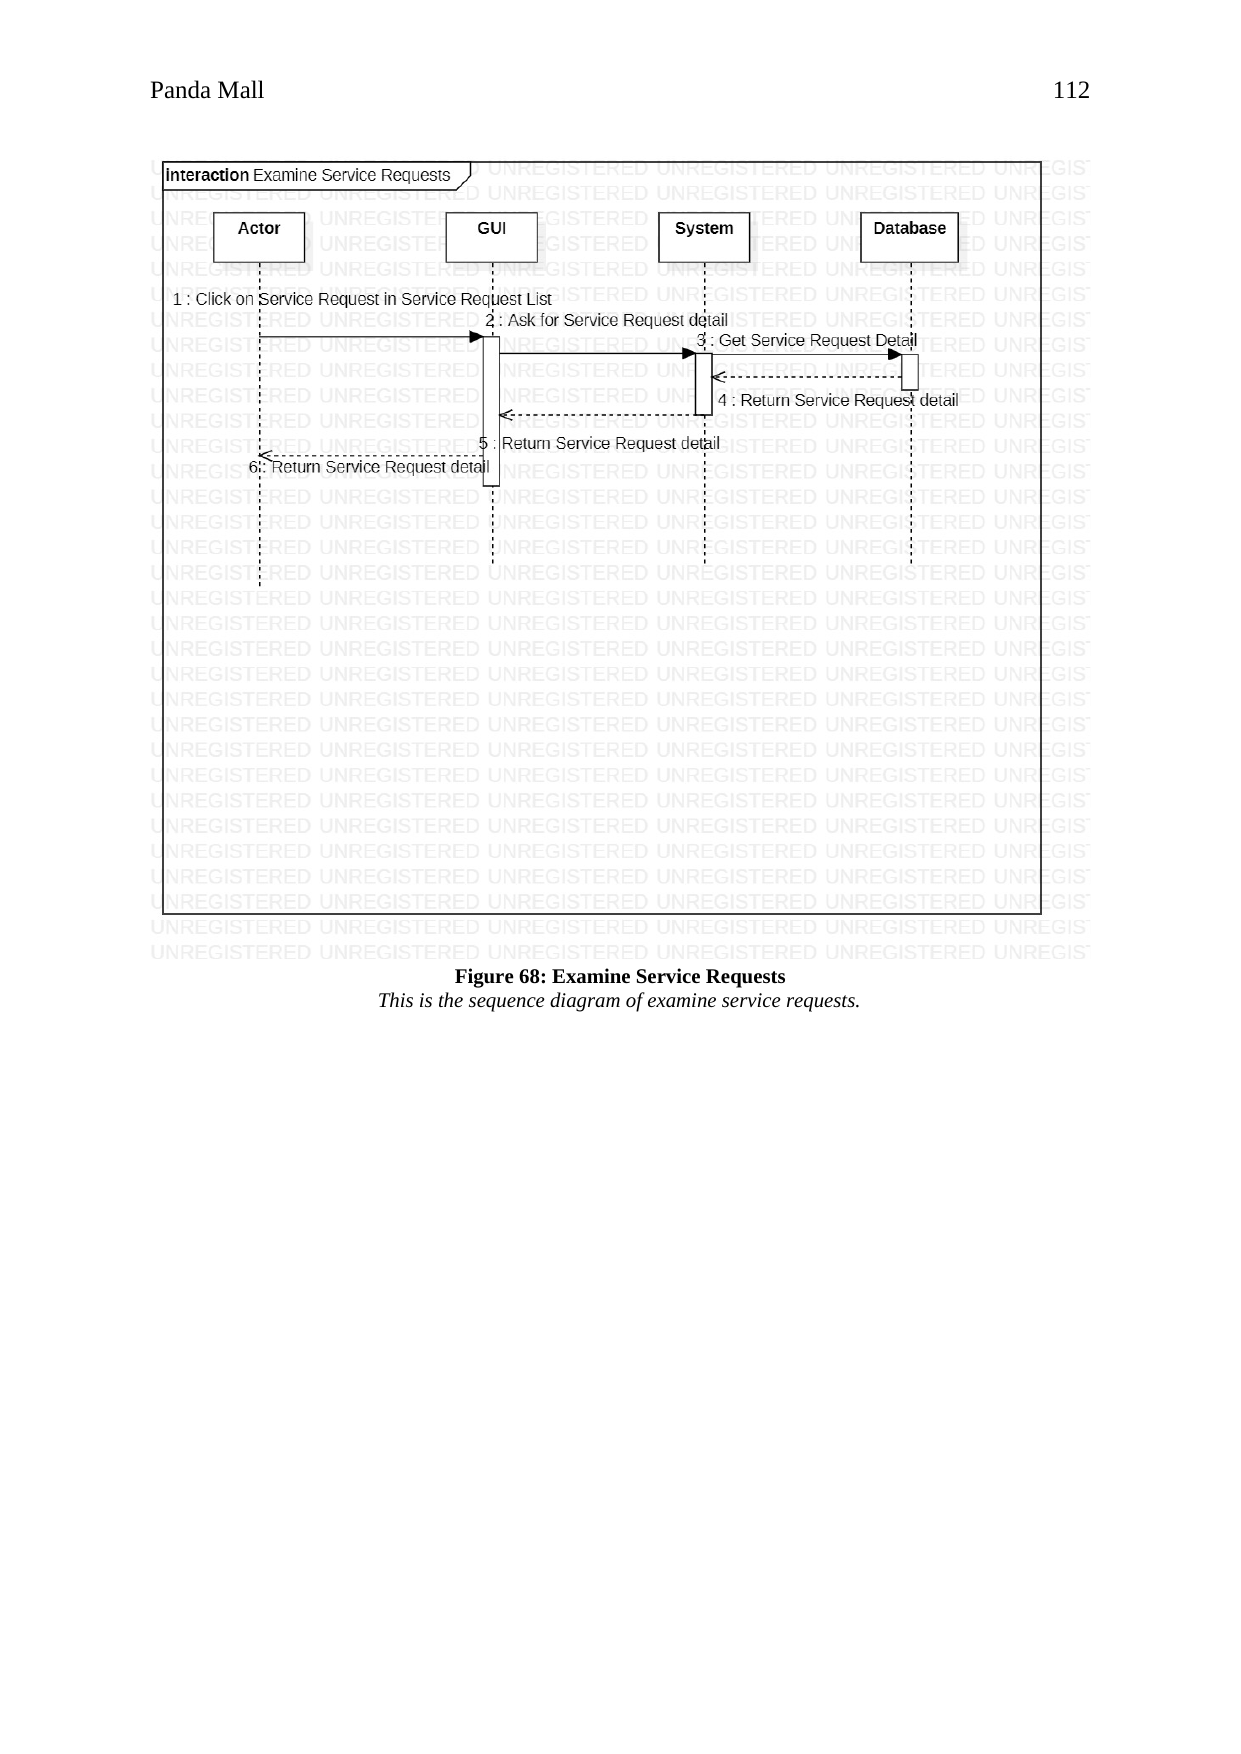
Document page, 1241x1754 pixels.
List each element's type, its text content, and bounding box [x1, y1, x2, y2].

text This is the sequence diagram of examine service requests. [150, 988, 1090, 1012]
picture [150, 150, 1091, 964]
text Figure 68: Examine Service Requests [150, 964, 1090, 988]
